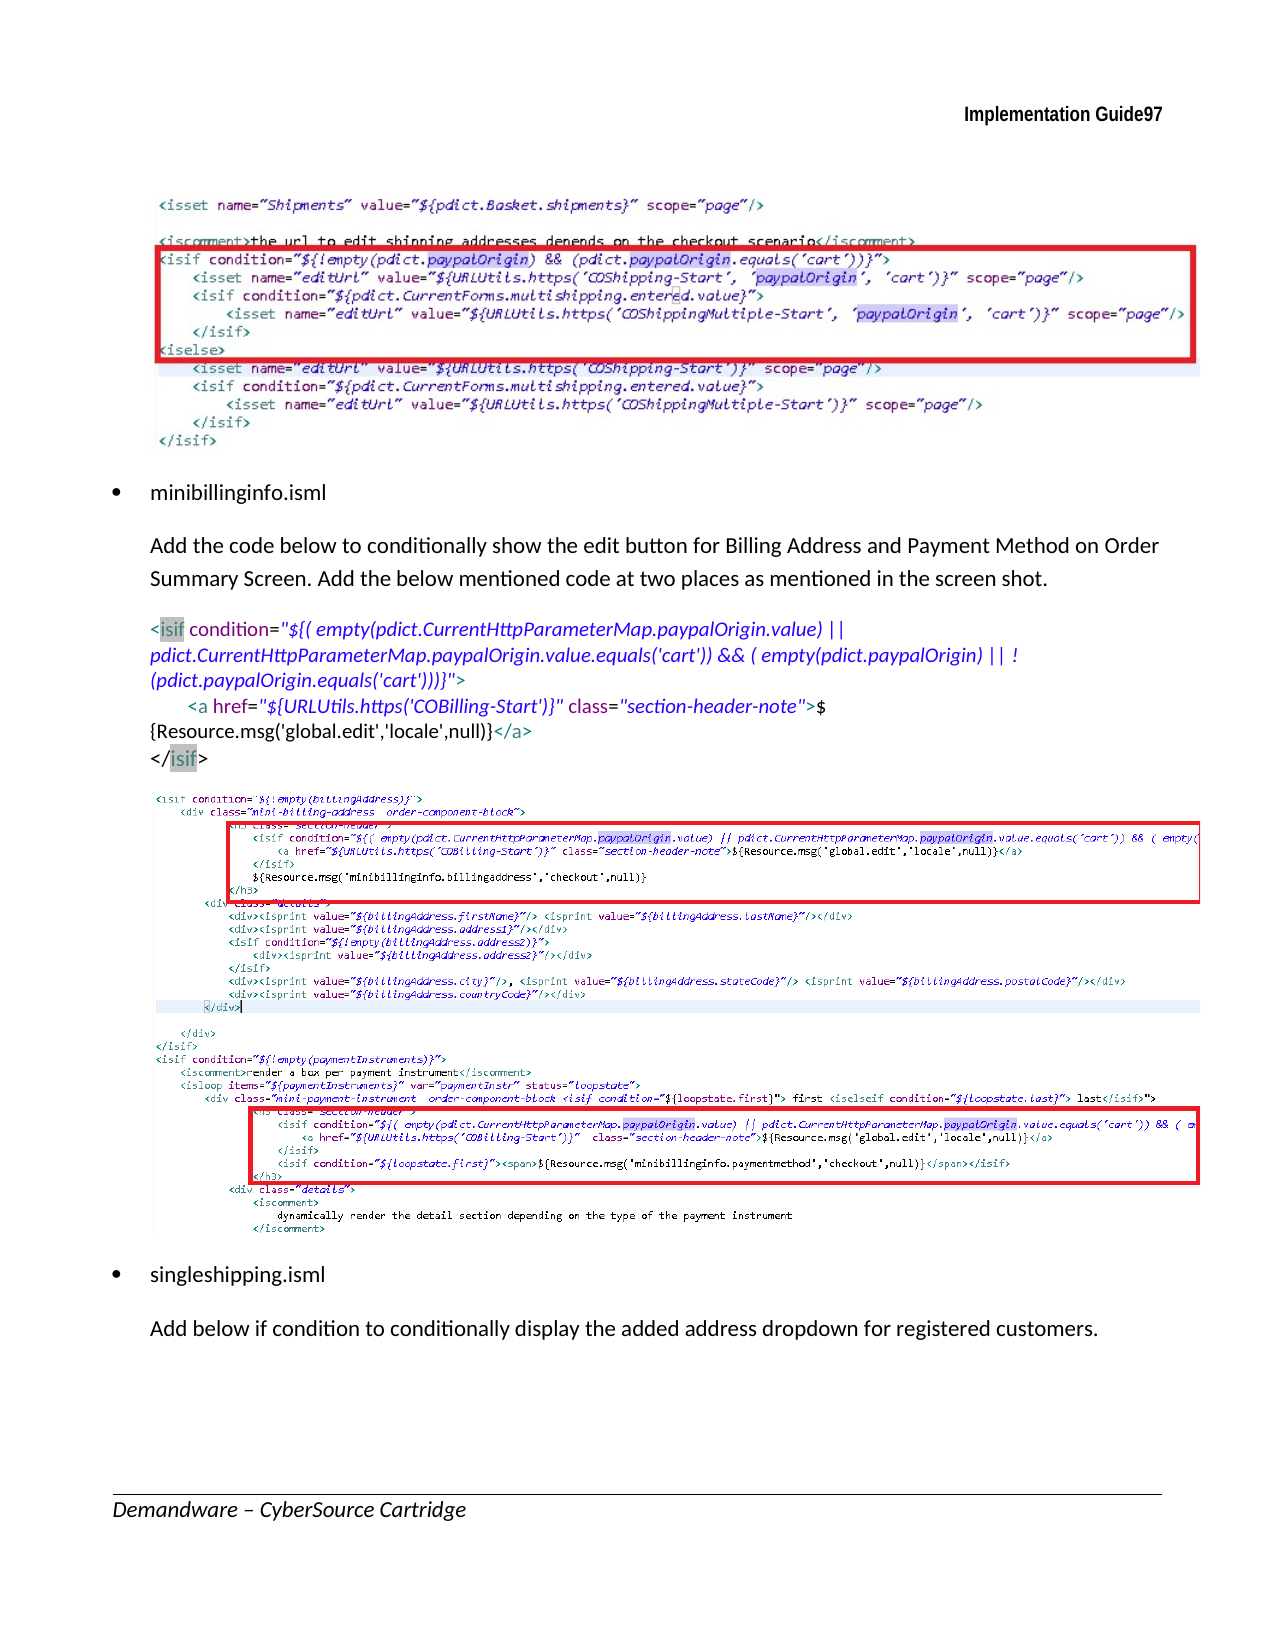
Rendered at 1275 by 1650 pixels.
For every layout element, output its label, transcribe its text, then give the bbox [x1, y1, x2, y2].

picture [150, 796, 1200, 1236]
text </isif> [197, 744, 1162, 772]
text </isif> [150, 744, 170, 772]
text Add the code below to conditionally show the edit button for Billing Address and Payment Method on Order Summary Screen. Add the below mentioned code at two places as mentioned in the screen shot. [150, 531, 1162, 592]
list minibillinginfo.isml [112, 478, 1162, 506]
text <a href="${URLUtils.https('COBilling-Start')}" class="section-header-note">${Resource.msg('global.edit','locale',null)}</a> [150, 693, 1162, 744]
text Add below if condition to conditionally display the added address dropdown for registered customers. [150, 1314, 1162, 1342]
list singleshipping.isml [112, 1261, 1162, 1289]
text <isif condition="${( empty(pdict.CurrentHttpParameterMap.paypalOrigin.value) || pdict.CurrentHttpParameterMap.paypalOrigin.value.equals('cart')) && ( empty(pdict.paypalOrigin) || !(pdict.paypalOrigin.equals('cart')))}"> [150, 617, 1162, 693]
picture [150, 198, 1200, 454]
